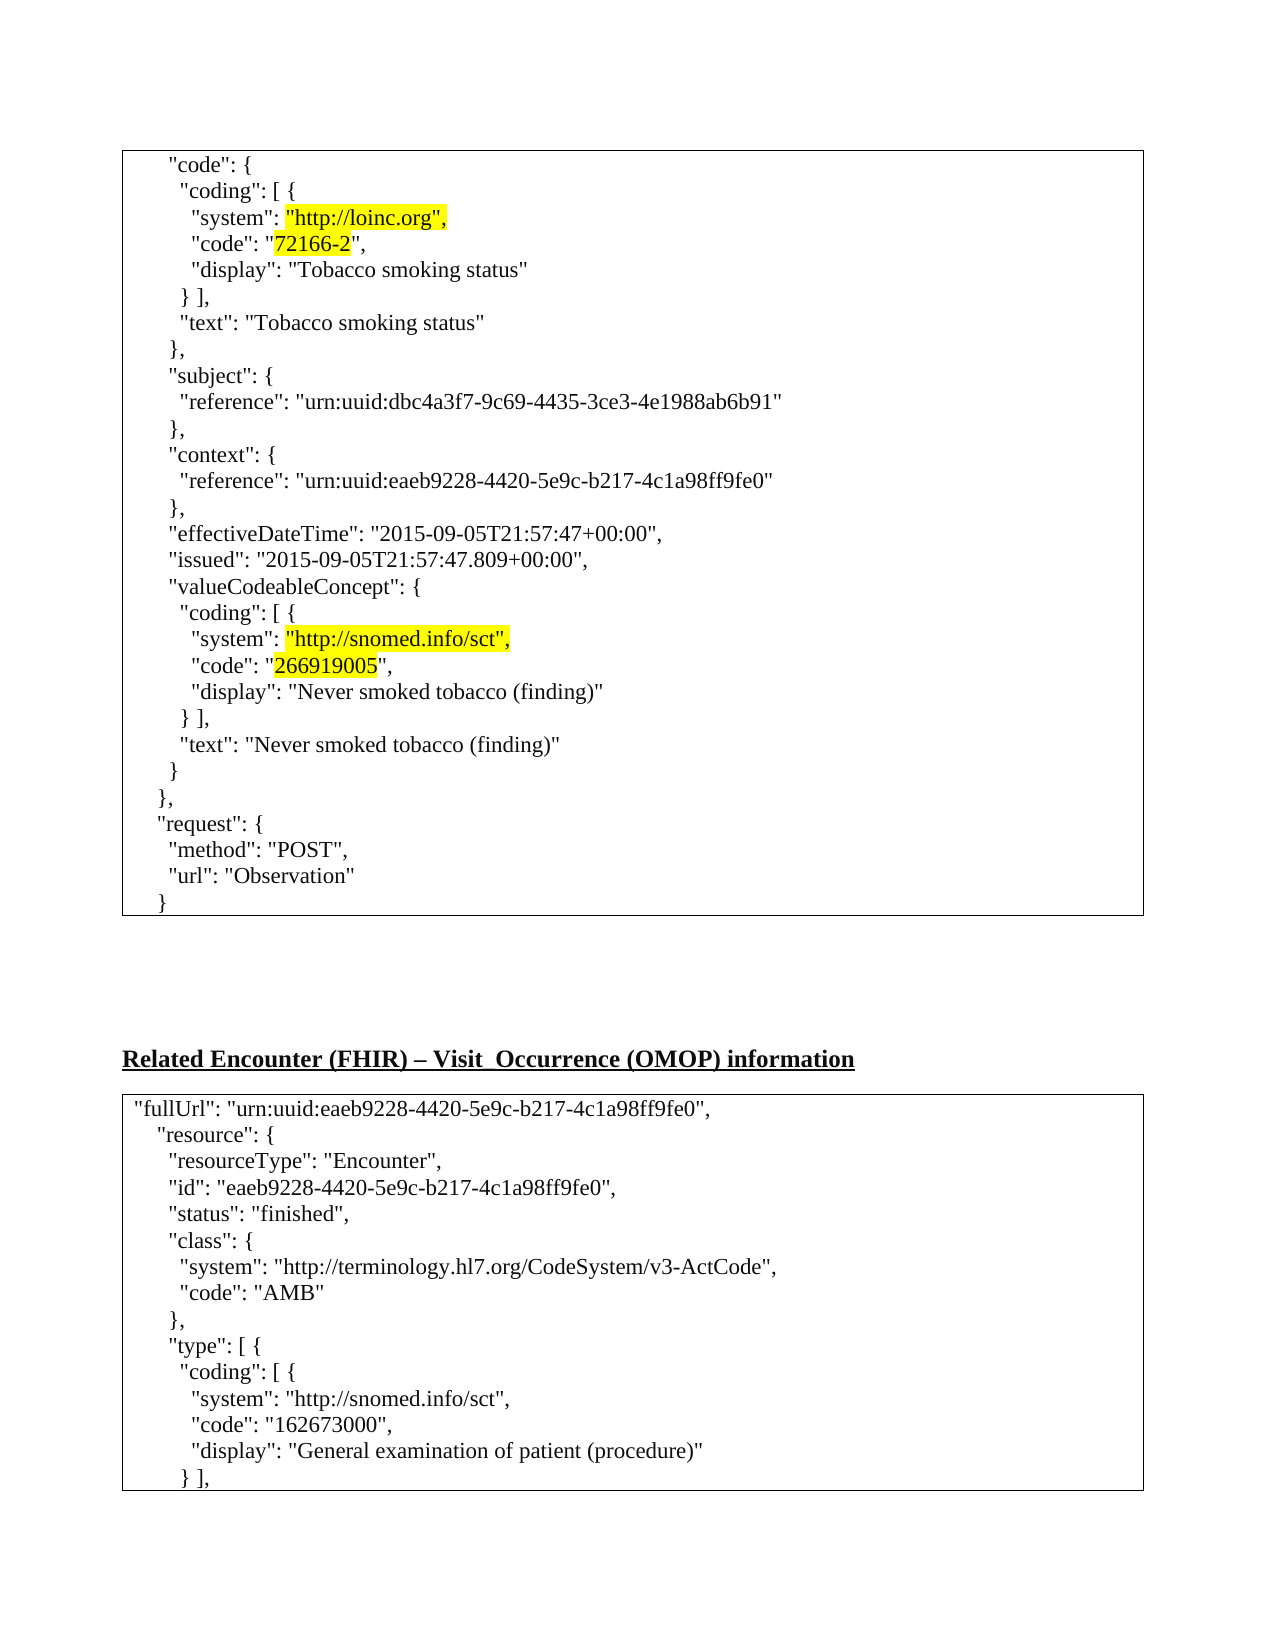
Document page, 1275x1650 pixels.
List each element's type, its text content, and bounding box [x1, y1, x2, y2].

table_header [123, 1095, 1143, 1490]
text Related Encounter (FHIR) – Visit_Occurrence (OMOP) information [122, 1044, 1144, 1073]
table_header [123, 151, 1143, 915]
